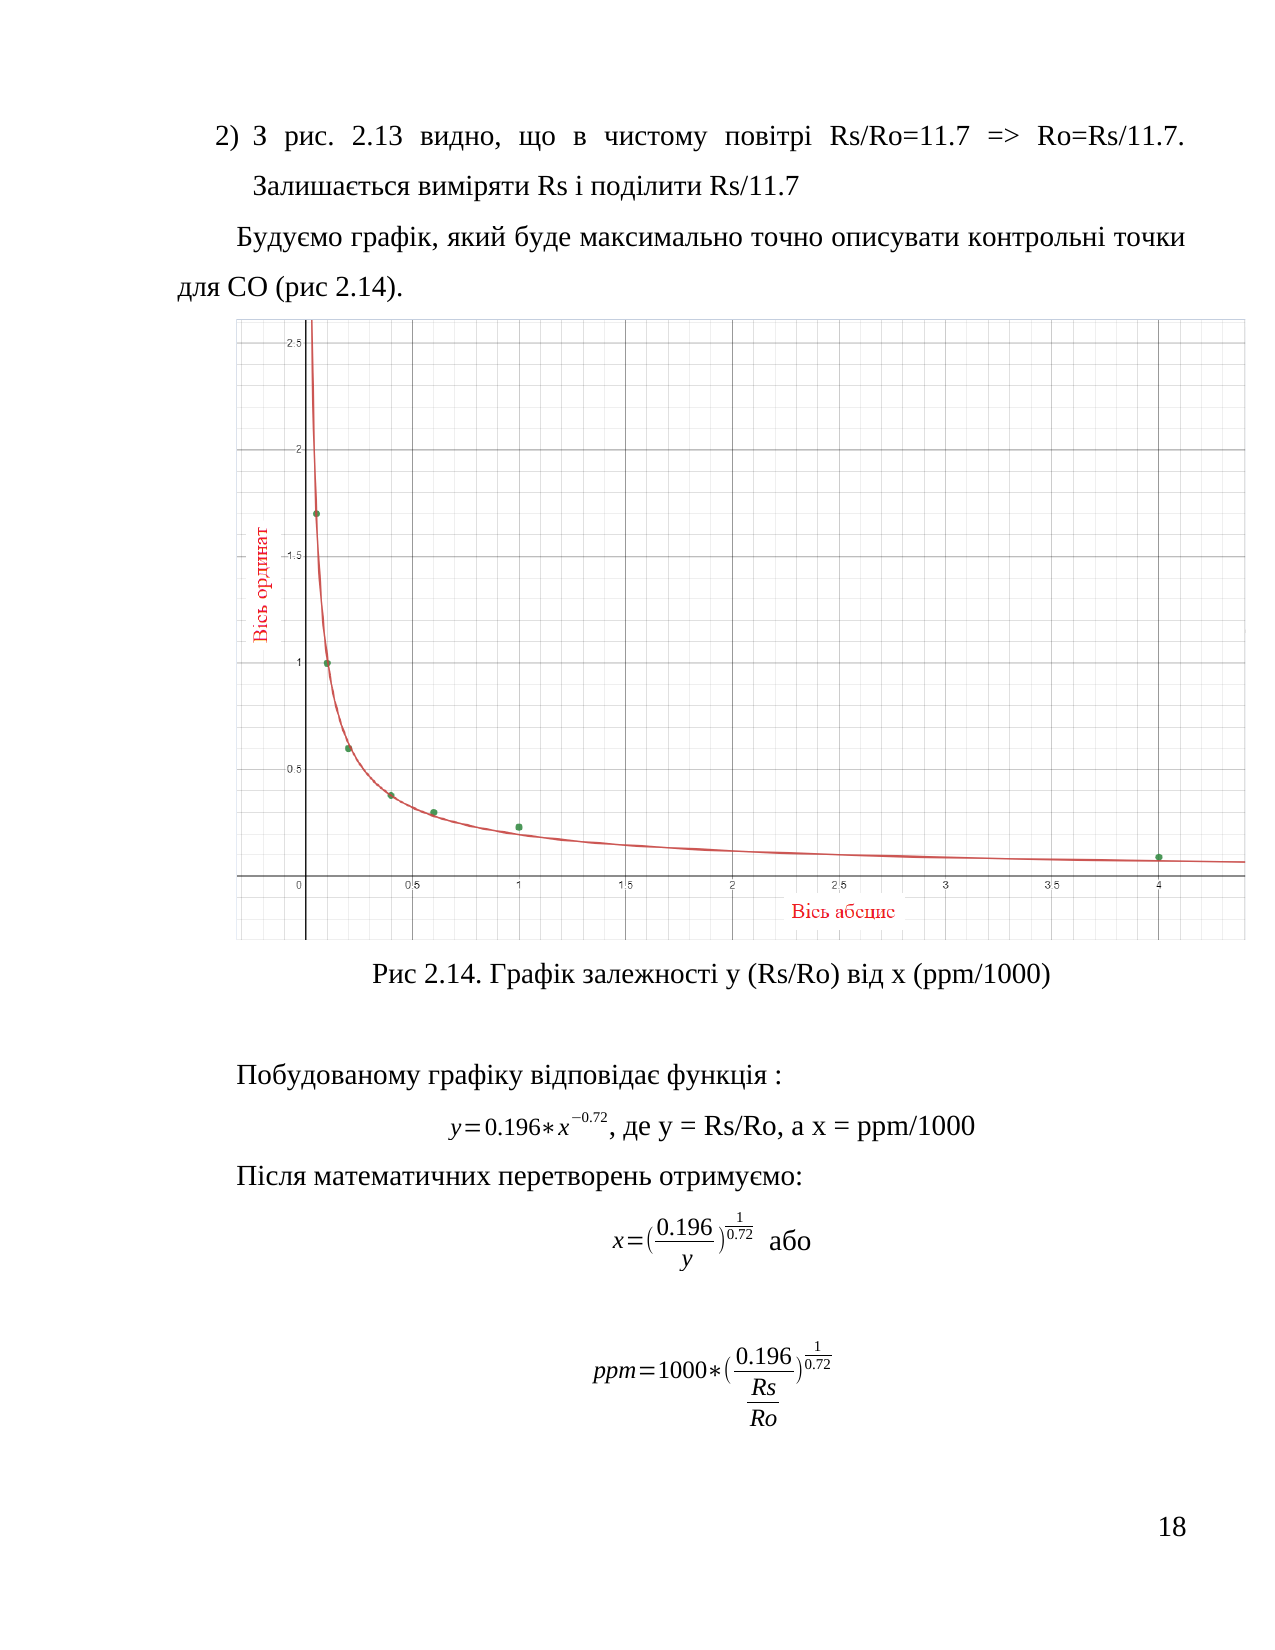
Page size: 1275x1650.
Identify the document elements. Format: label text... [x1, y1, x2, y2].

text Рис 2.14. Графік залежності y (Rs/Ro) від x (ppm/1000) [177, 957, 1186, 990]
text Побудованому графіку відповідає функція : [177, 1057, 1186, 1091]
text , де y = Rs/Ro, а x = ppm/1000 [177, 1108, 1186, 1141]
picture [236, 319, 1246, 940]
list З рис. 2.13 видно, що в чистому повітрі Rs/Ro=11.7 => Ro=Rs/11.7. Залишається виміряти Rs і поділити Rs/11.7 [215, 118, 1186, 202]
text або [177, 1208, 1186, 1271]
text Будуємо графік, який буде максимально точно описувати контрольні точки для CO (рис 2.14). [177, 219, 1186, 303]
text Після математичних перетворень отримуємо: [177, 1158, 1186, 1191]
